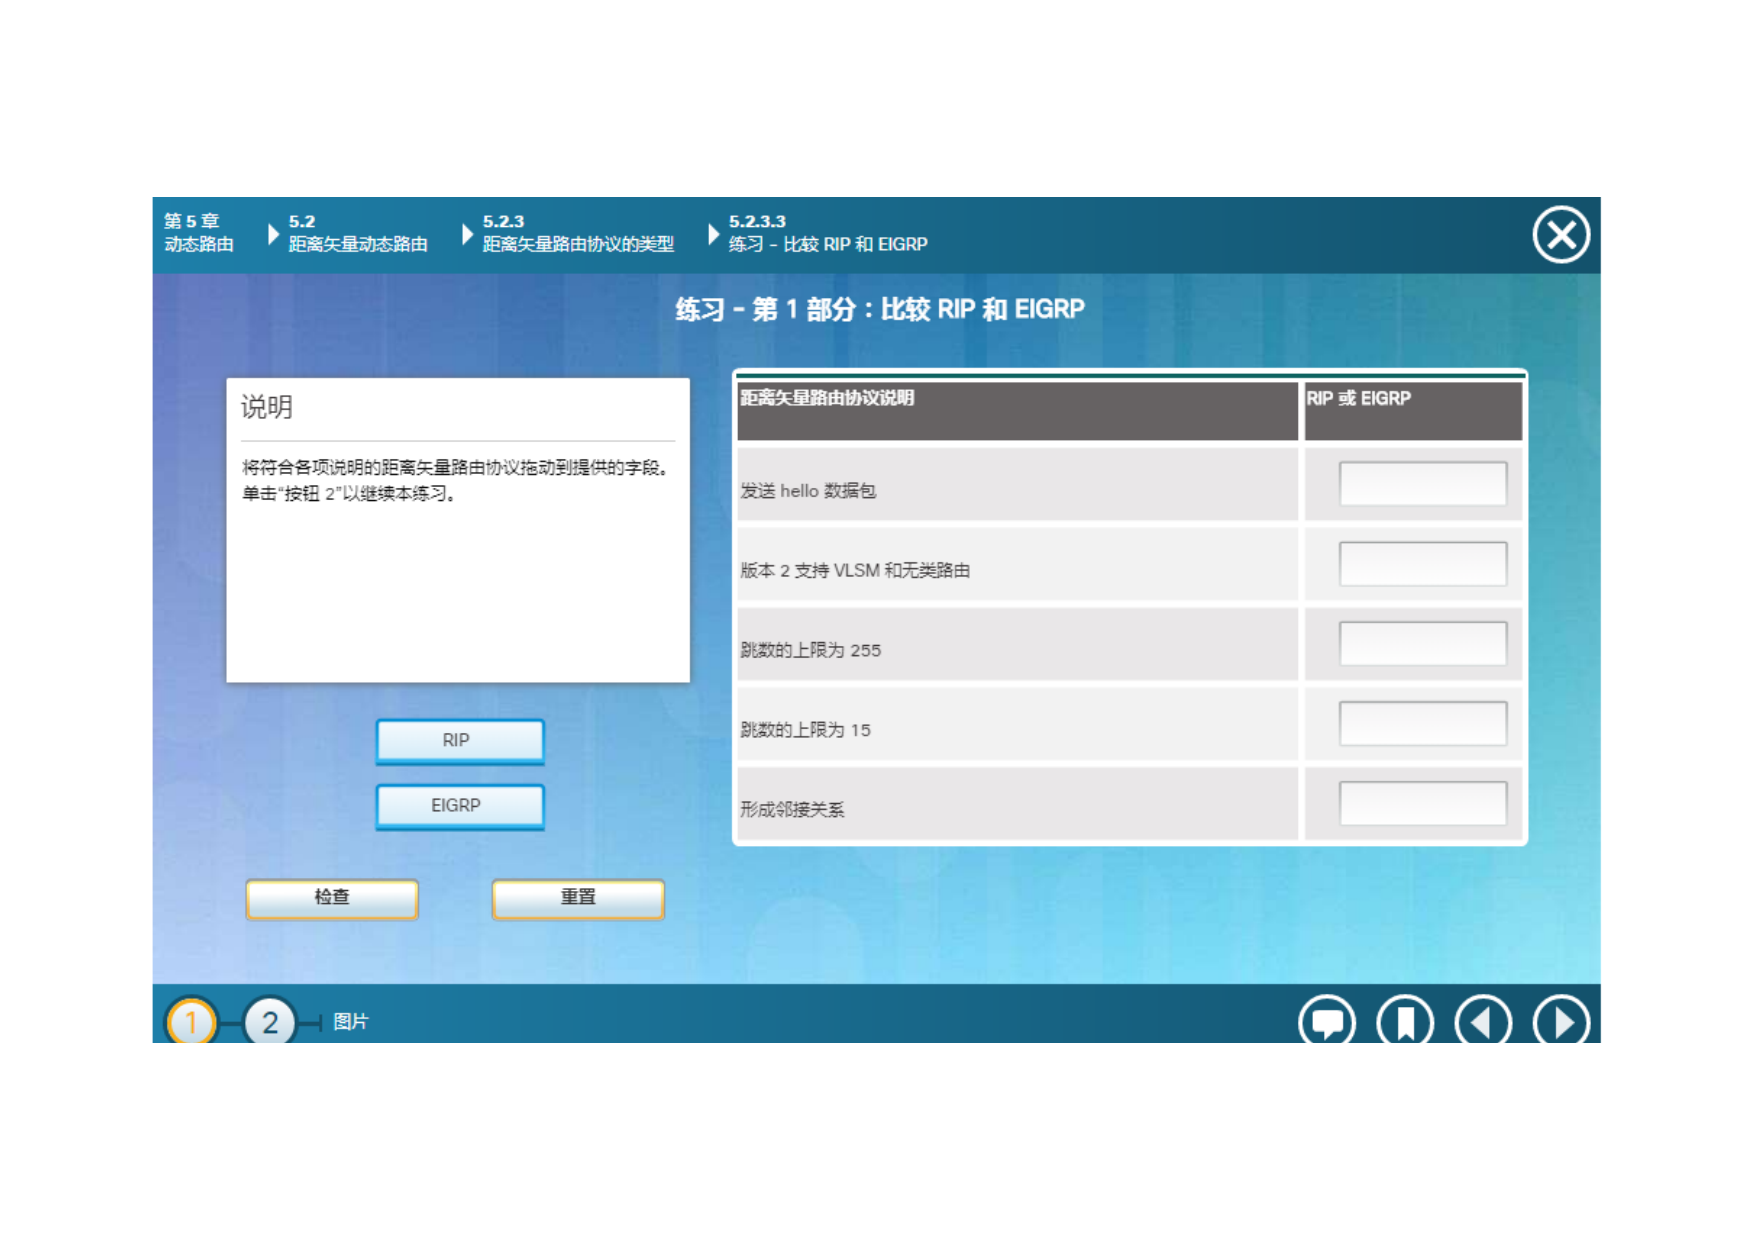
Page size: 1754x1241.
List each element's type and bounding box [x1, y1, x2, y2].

picture [150, 197, 1604, 1043]
